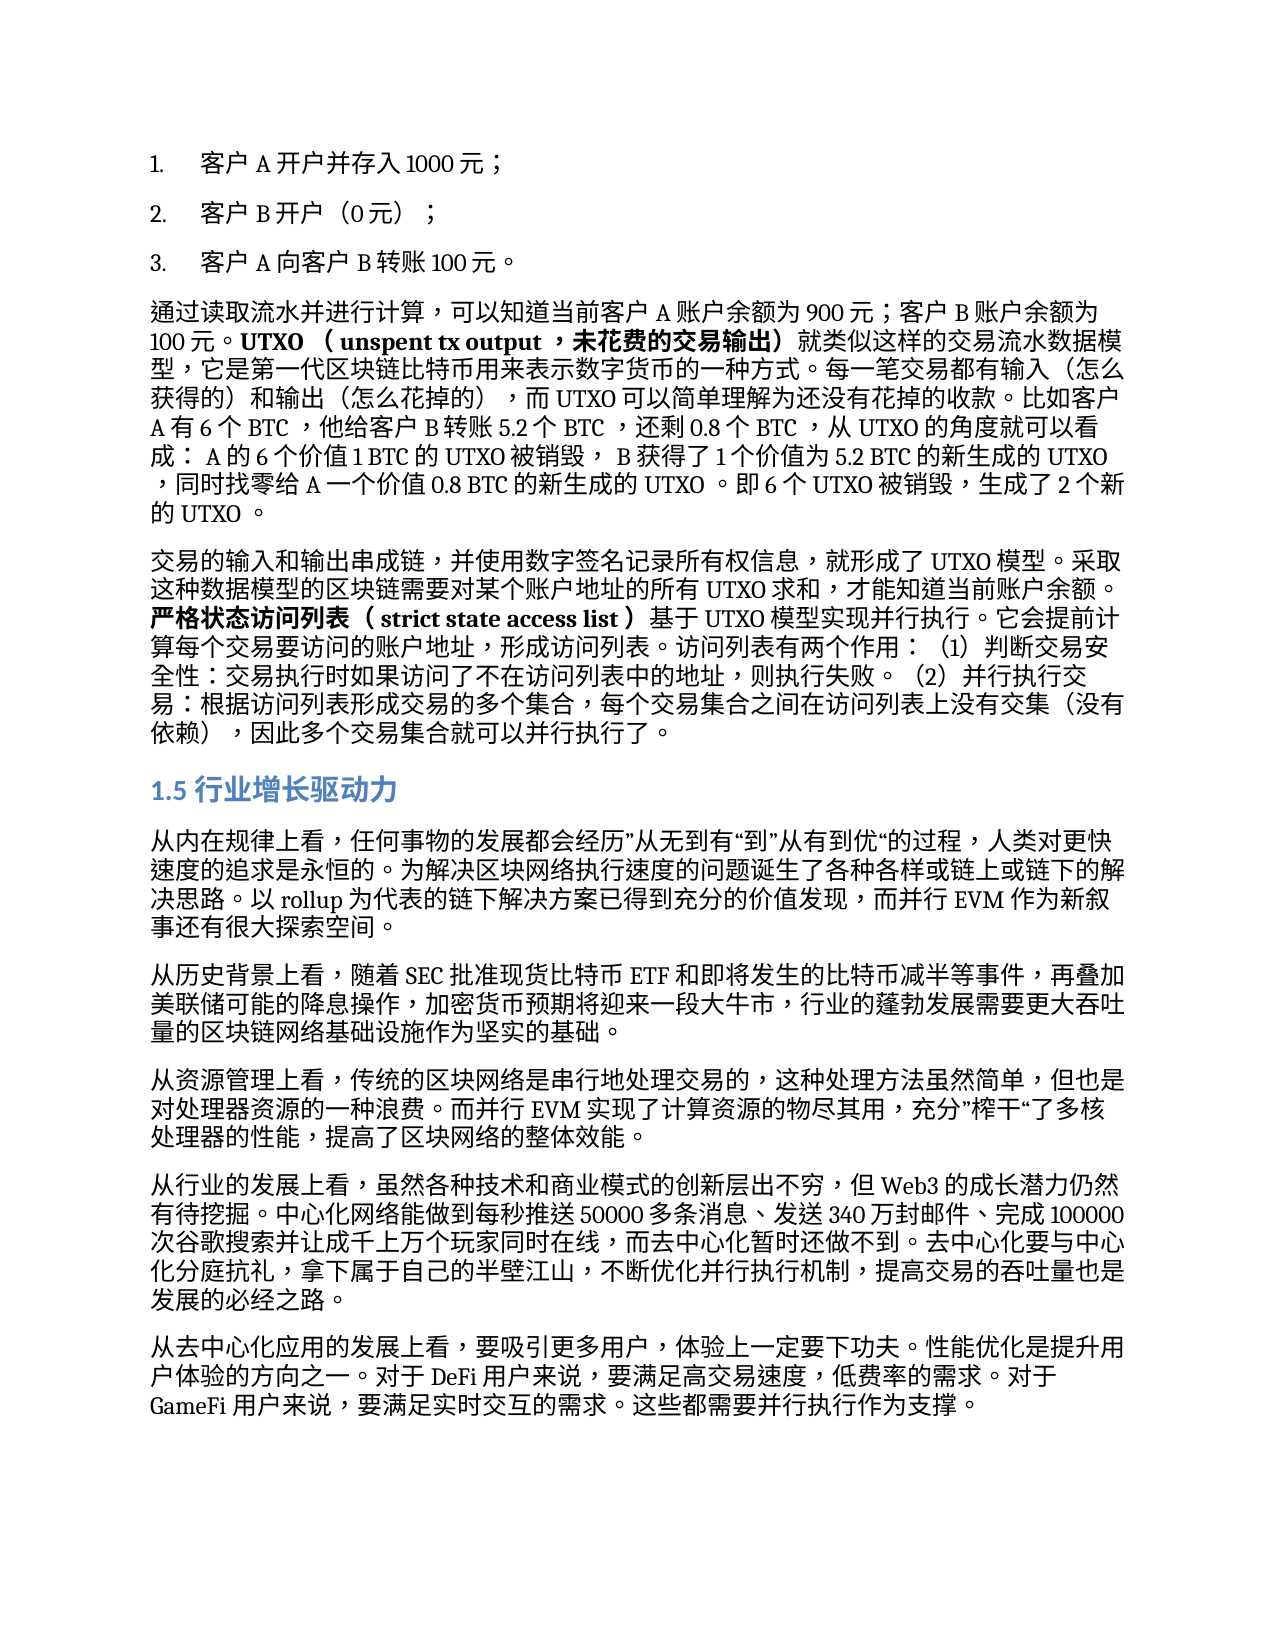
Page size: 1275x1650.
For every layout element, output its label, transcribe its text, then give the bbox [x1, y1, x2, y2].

text 从历史背景上看，随着 SEC 批准现货比特币 ETF 和即将发生的比特币减半等事件，再叠加美联储可能的降息操作，加密货币预期将迎来一段大牛市，行业的蓬勃发展需要更大吞吐量的区块链网络基础设施作为坚实的基础。 [150, 962, 1125, 1048]
subtitle 1.5 行业增长驱动力 [150, 769, 1125, 809]
text 从内在规律上看，任何事物的发展都会经历”从无到有“到”从有到优“的过程，人类对更快速度的追求是永恒的。为解决区块网络执行速度的问题诞生了各种各样或链上或链下的解决思路。以 rollup 为代表的链下解决方案已得到充分的价值发现，而并行 EVM 作为新叙事还有很大探索空间。 [150, 828, 1125, 943]
list 客户 A 开户并存入1000元； [150, 150, 1125, 179]
list 客户 A 向客户 B 转账100元。 [150, 249, 1125, 278]
text 从去中心化应用的发展上看，要吸引更多用户，体验上一定要下功夫。性能优化是提升用户体验的方向之一。对于 DeFi 用户来说，要满足高交易速度，低费率的需求。对于 GameFi 用户来说，要满足实时交互的需求。这些都需要并行执行作为支撑。 [150, 1334, 1125, 1421]
list 客户 B 开户（0元）； [150, 199, 1125, 228]
text 通过读取流水并进行计算，可以知道当前客户 A 账户余额为900元；客户 B 账户余额为100元。UTXO （ unspent tx output ，未花费的交易输出）就类似这样的交易流水数据模型，它是第一代区块链比特币用来表示数字货币的一种方式。每一笔交易都有输入（怎么获得的）和输出（怎么花掉的），而 UTXO 可以简单理解为还没有花掉的收款。比如客户A有6个 BTC ，他给客户B转账5.2个 BTC ，还剩0.8个 BTC ，从 UTXO 的角度就可以看成： A 的6个价值1 BTC 的 UTXO 被销毁， B 获得了1个价值为5.2 BTC 的新生成的 UTXO ，同时找零给 A 一个价值0.8 BTC 的新生成的 UTXO 。即6个 UTXO 被销毁，生成了2个新的 UTXO 。 [150, 299, 1125, 529]
text 从行业的发展上看，虽然各种技术和商业模式的创新层出不穷，但 Web3 的成长潜力仍然有待挖掘。中心化网络能做到每秒推送50000多条消息、发送340万封邮件、完成100000次谷歌搜索并让成千上万个玩家同时在线，而去中心化暂时还做不到。去中心化要与中心化分庭抗礼，拿下属于自己的半壁江山，不断优化并行执行机制，提高交易的吞吐量也是发展的必经之路。 [150, 1172, 1125, 1316]
text 从资源管理上看，传统的区块网络是串行地处理交易的，这种处理方法虽然简单，但也是对处理器资源的一种浪费。而并行 EVM 实现了计算资源的物尽其用，充分”榨干“了多核处理器的性能，提高了区块网络的整体效能。 [150, 1067, 1125, 1153]
text 交易的输入和输出串成链，并使用数字签名记录所有权信息，就形成了 UTXO 模型。采取这种数据模型的区块链需要对某个账户地址的所有 UTXO 求和，才能知道当前账户余额。严格状态访问列表（ strict state access list ）基于 UTXO 模型实现并行执行。它会提前计算每个交易要访问的账户地址，形成访问列表。访问列表有两个作用：（1）判断交易安全性：交易执行时如果访问了不在访问列表中的地址，则执行失败。（2）并行执行交易：根据访问列表形成交易的多个集合，每个交易集合之间在访问列表上没有交集（没有依赖），因此多个交易集合就可以并行执行了。 [150, 547, 1125, 749]
